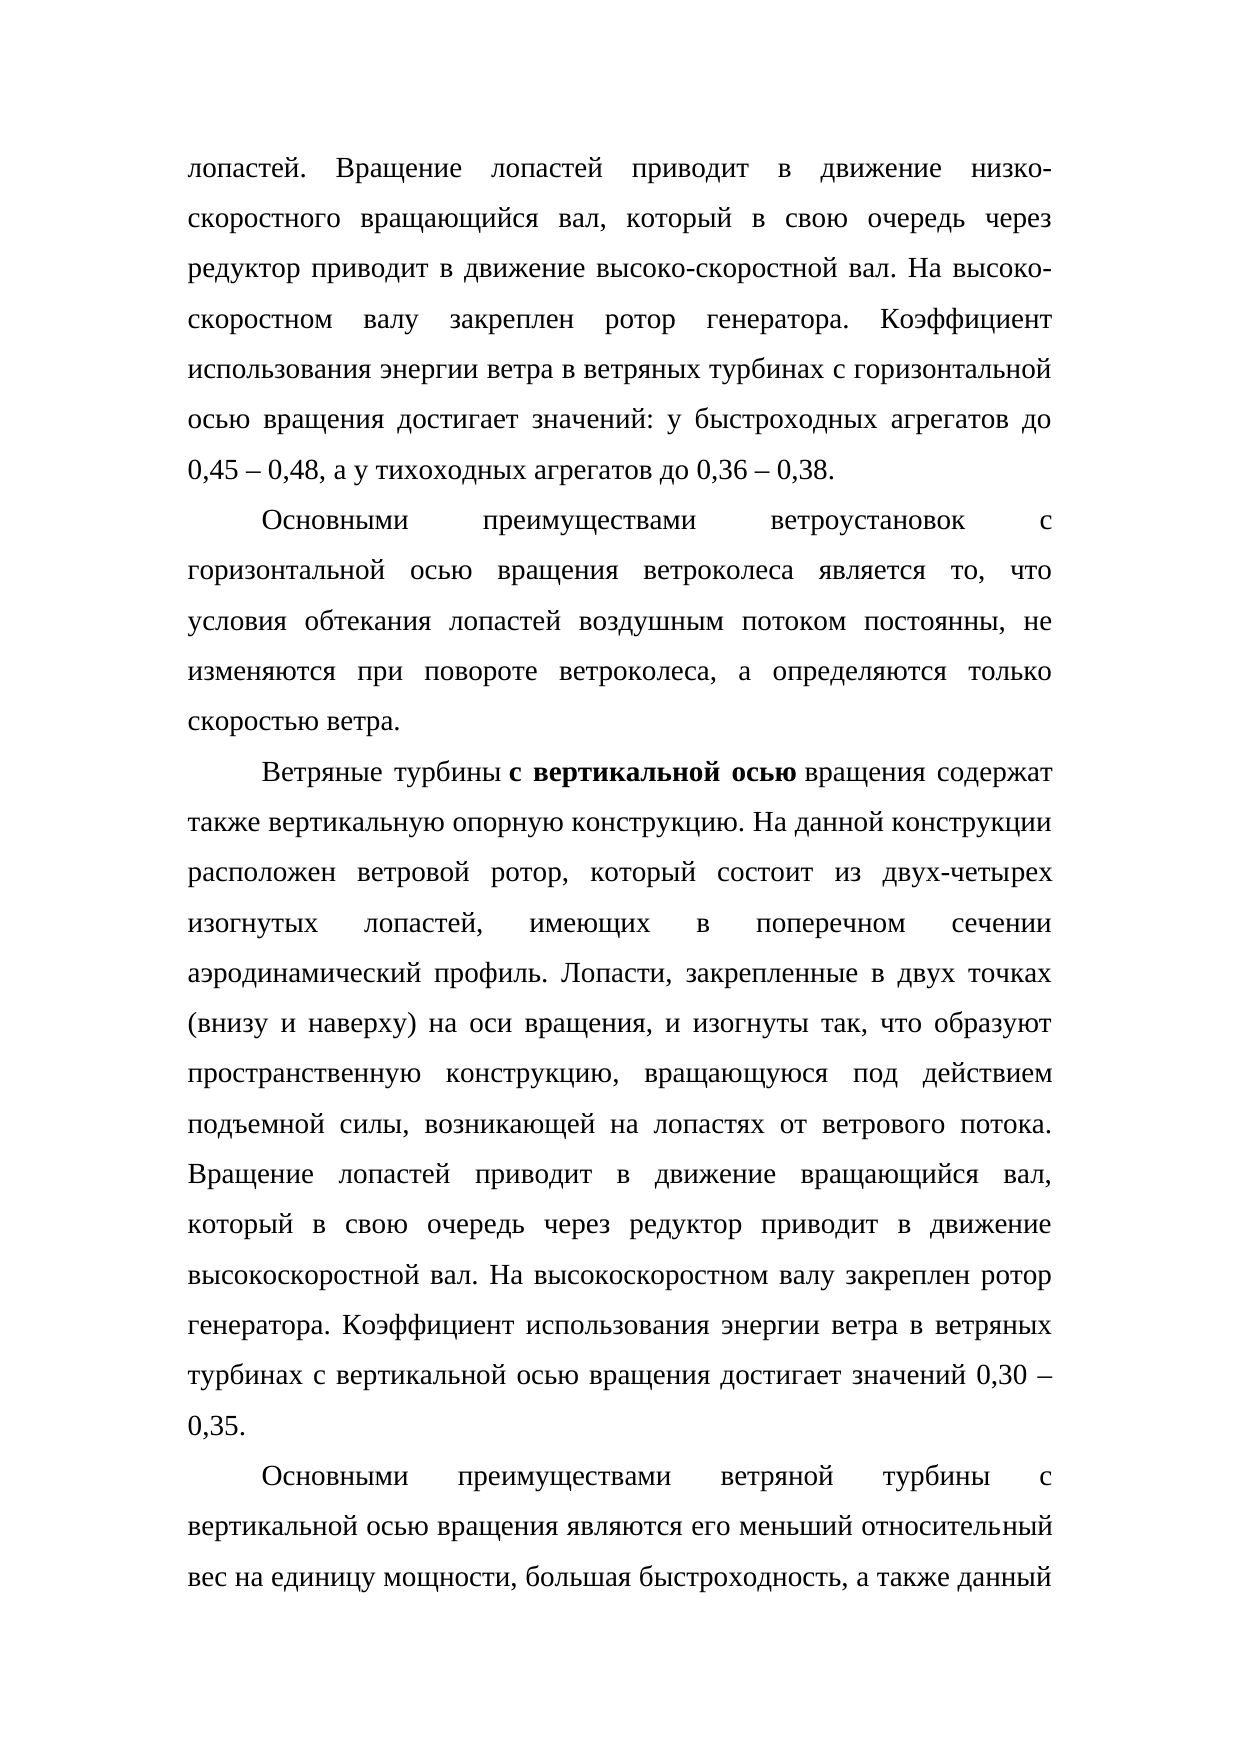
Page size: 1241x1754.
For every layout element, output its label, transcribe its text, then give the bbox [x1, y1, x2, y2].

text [187, 150, 1053, 485]
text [187, 1458, 1053, 1592]
text Основными преимуществами ветроустановок с горизонтальной осью вращения ветроколеса является то, что условия обтекания лопастей воздушным потоком постоянны, не изменяются при повороте ветроколеса, а определяются только скоростью ветра. [187, 502, 1053, 737]
text Ветряные турбины с вертикальной осью вращения содержат также вертикальную опорную конструкцию. На данной конструкции расположен ветровой ротор, который состоит из двух-четырех изогнутых лопастей, имеющих в поперечном сечении аэродинамический профиль. Лопасти, закрепленные в двух точках (внизу и наверху) на оси вращения, и изогнуты так, что образуют пространственную конструкцию, вращающуюся под действием подъемной силы, возникающей на лопастях от ветрового потока. Вращение лопастей приводит в движение вращающийся вал, который в свою очередь через редуктор приводит в движение высокоскоростной вал. На высокоскоростном валу закреплен ротор генератора. Коэффициент использования энергии ветра в ветряных турбинах с вертикальной осью вращения достигает значений 0,30 – 0,35. [187, 754, 1053, 1441]
